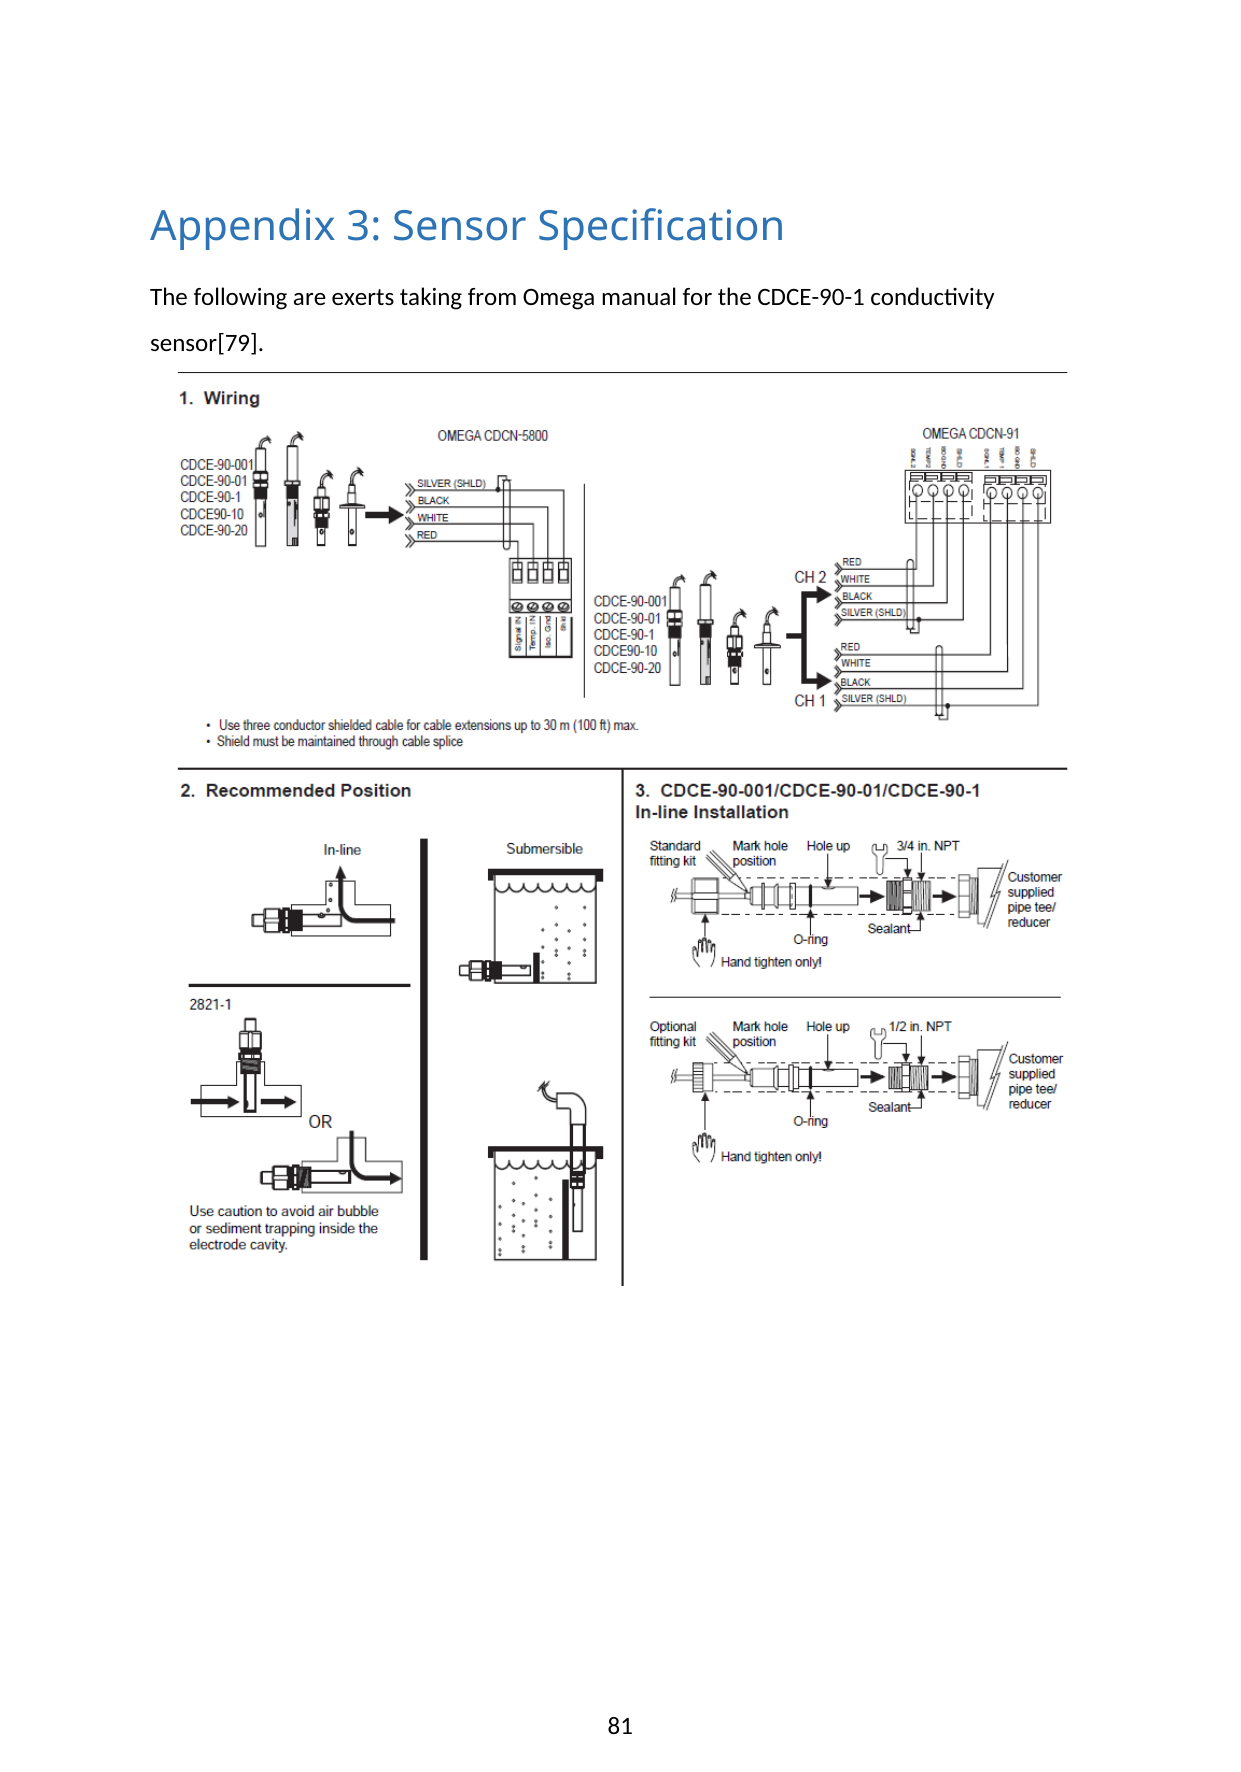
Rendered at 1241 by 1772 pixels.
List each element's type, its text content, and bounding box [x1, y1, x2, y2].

text Appendix 3: Sensor Specification [150, 196, 1090, 253]
picture [152, 372, 1091, 1286]
text The following are exerts taking from Omega manual for the CDCE-90-1 conductivity sensor[79]. [150, 281, 1090, 357]
